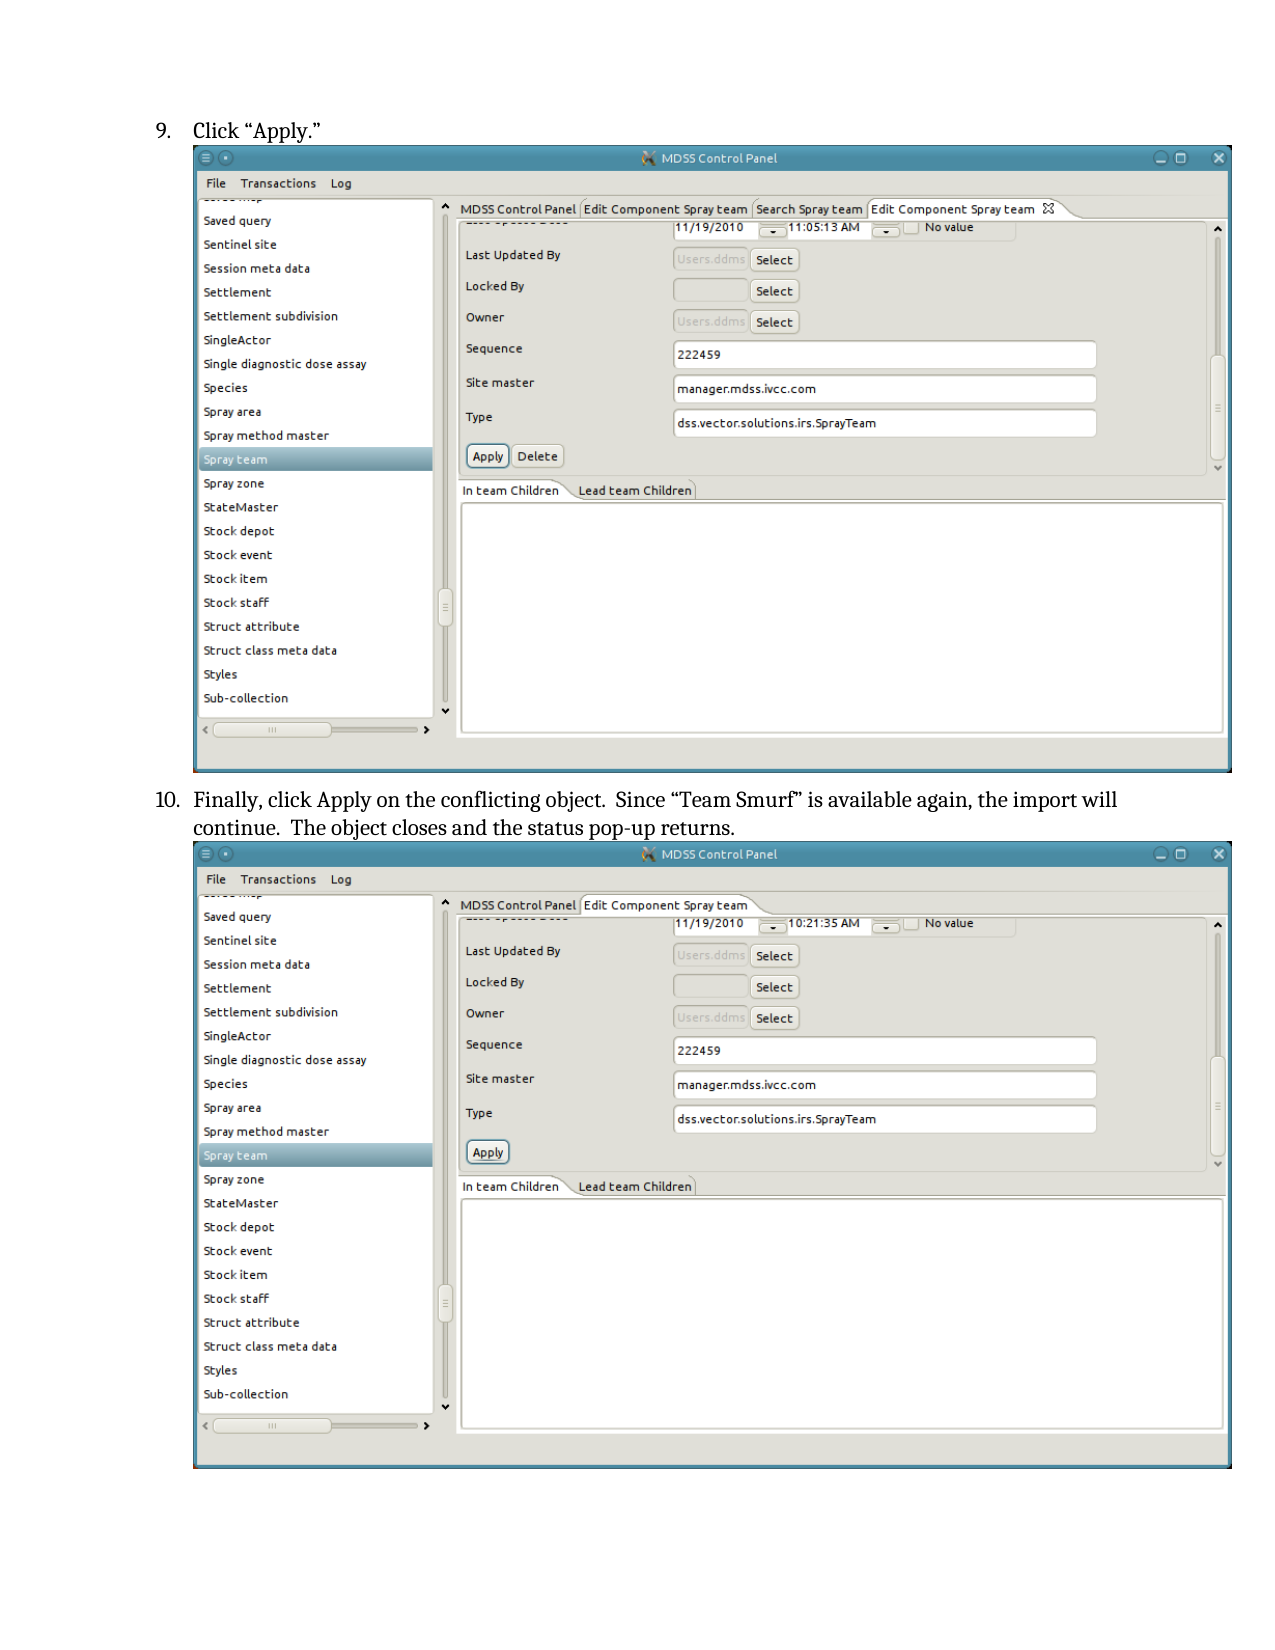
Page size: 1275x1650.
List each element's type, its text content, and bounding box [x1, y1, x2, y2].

picture [193, 145, 1232, 773]
picture [193, 841, 1232, 1469]
